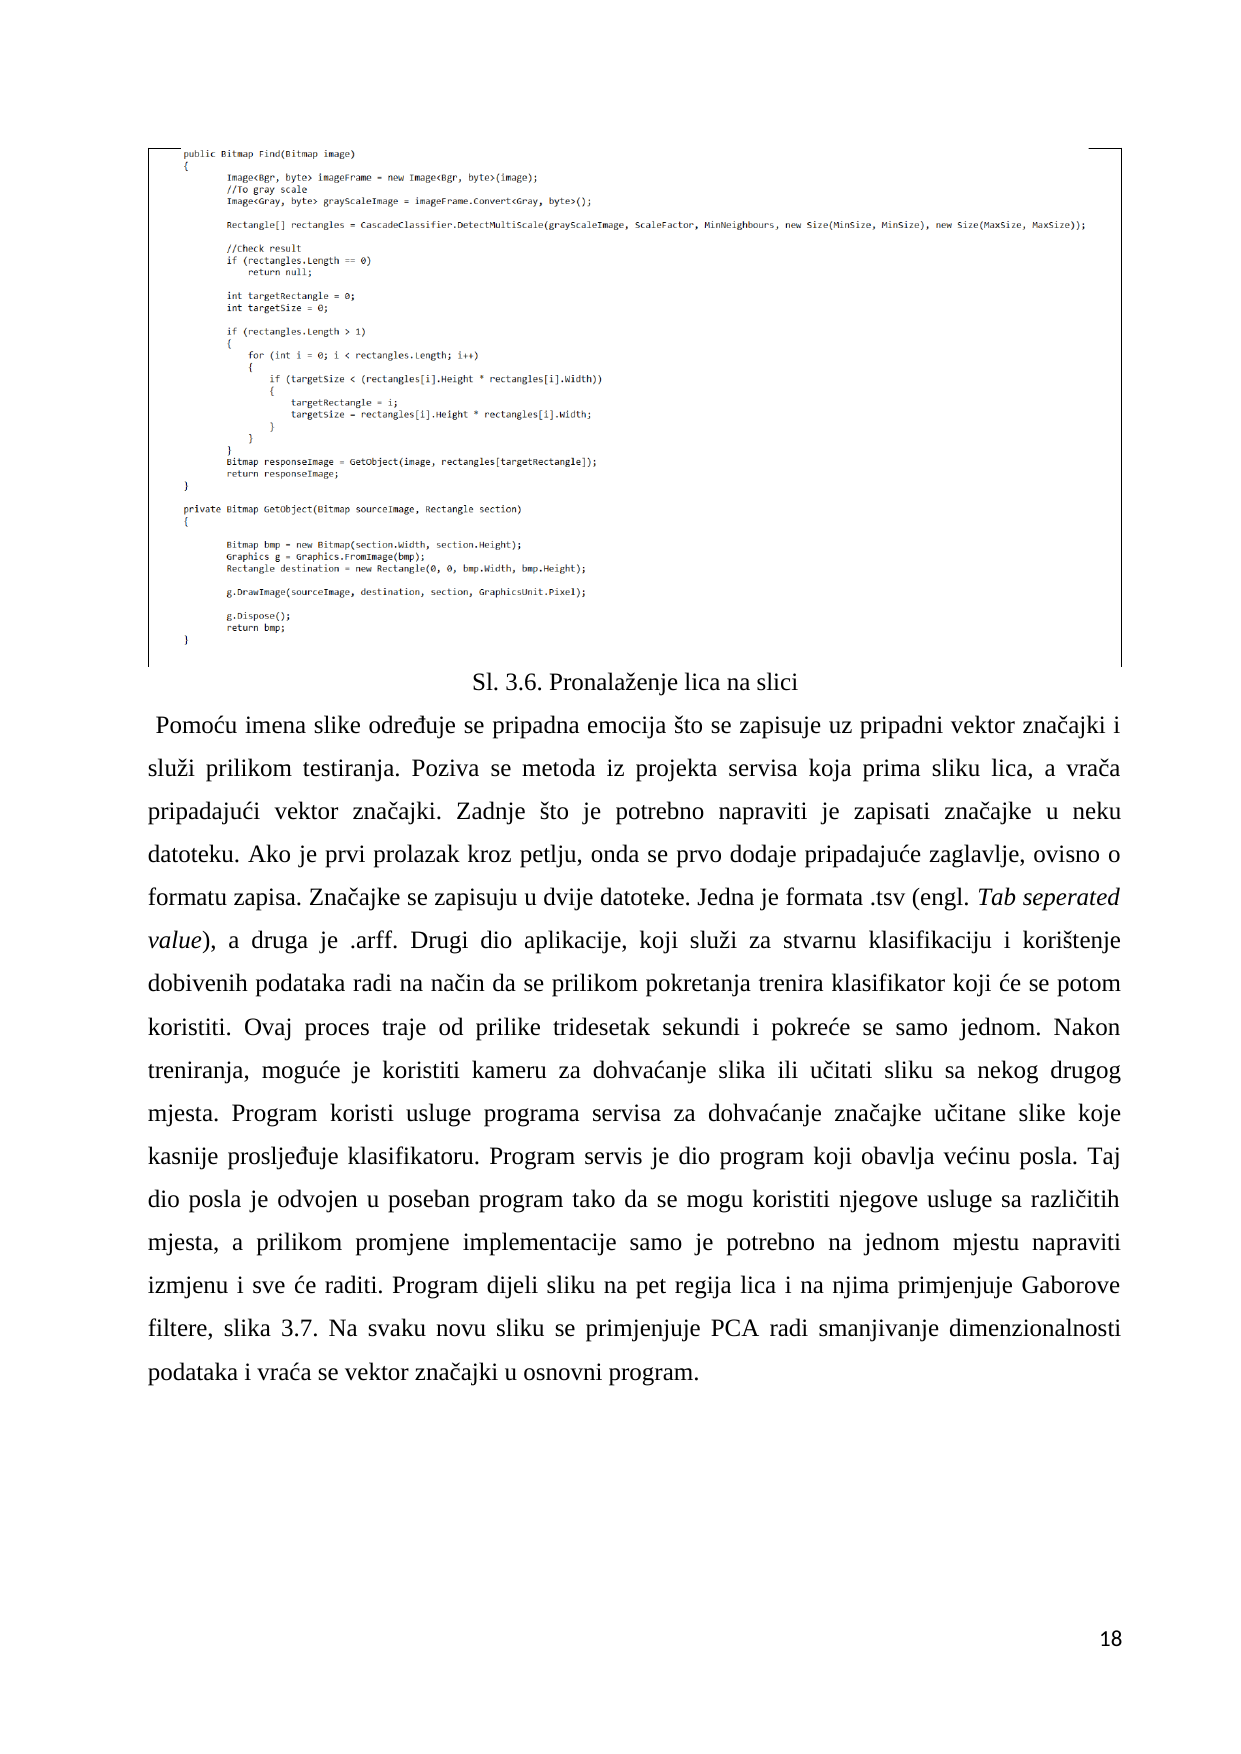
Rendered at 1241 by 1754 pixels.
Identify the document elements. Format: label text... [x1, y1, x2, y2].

text Pomoću imena slike određuje se pripadna emocija što se zapisuje uz pripadni vektor značajki i služi prilikom testiranja. Poziva se metoda iz projekta servisa koja prima sliku lica, a vrača pripadajući vektor značajki. Zadnje što je potrebno napraviti je zapisati značajke u neku datoteku. Ako je prvi prolazak kroz petlju, onda se prvo dodaje pripadajuće zaglavlje, ovisno o formatu zapisa. Značajke se zapisuju u dvije datoteke. Jedna je formata .tsv (engl. Tab seperated value), a druga je .arff. Drugi dio aplikacije, koji služi za stvarnu klasifikaciju i korištenje dobivenih podataka radi na način da se prilikom pokretanja trenira klasifikator koji će se potom koristiti. Ovaj proces traje od prilike tridesetak sekundi i pokreće se samo jednom. Nakon treniranja, moguće je koristiti kameru za dohvaćanje slika ili učitati sliku sa nekog drugog mjesta. Program koristi usluge programa servisa za dohvaćanje značajke učitane slike koje kasnije prosljeđuje klasifikatoru. Program servis je dio program koji obavlja većinu posla. Taj dio posla je odvojen u poseban program tako da se mogu koristiti njegove usluge sa različitih mjesta, a prilikom promjene implementacije samo je potrebno na jednom mjestu napraviti izmjenu i sve će raditi. Program dijeli sliku na pet regija lica i na njima primjenjuje Gaborove filtere, slika 3.7. Na svaku novu sliku se primjenjuje PCA radi smanjivanje dimenzionalnosti podataka i vraća se vektor značajki u osnovni program. [148, 710, 1122, 1385]
table_header [149, 149, 1121, 667]
picture [181, 148, 1089, 653]
table_cell Sl. 3.6. Pronalaženje lica na slici [148, 667, 1122, 710]
